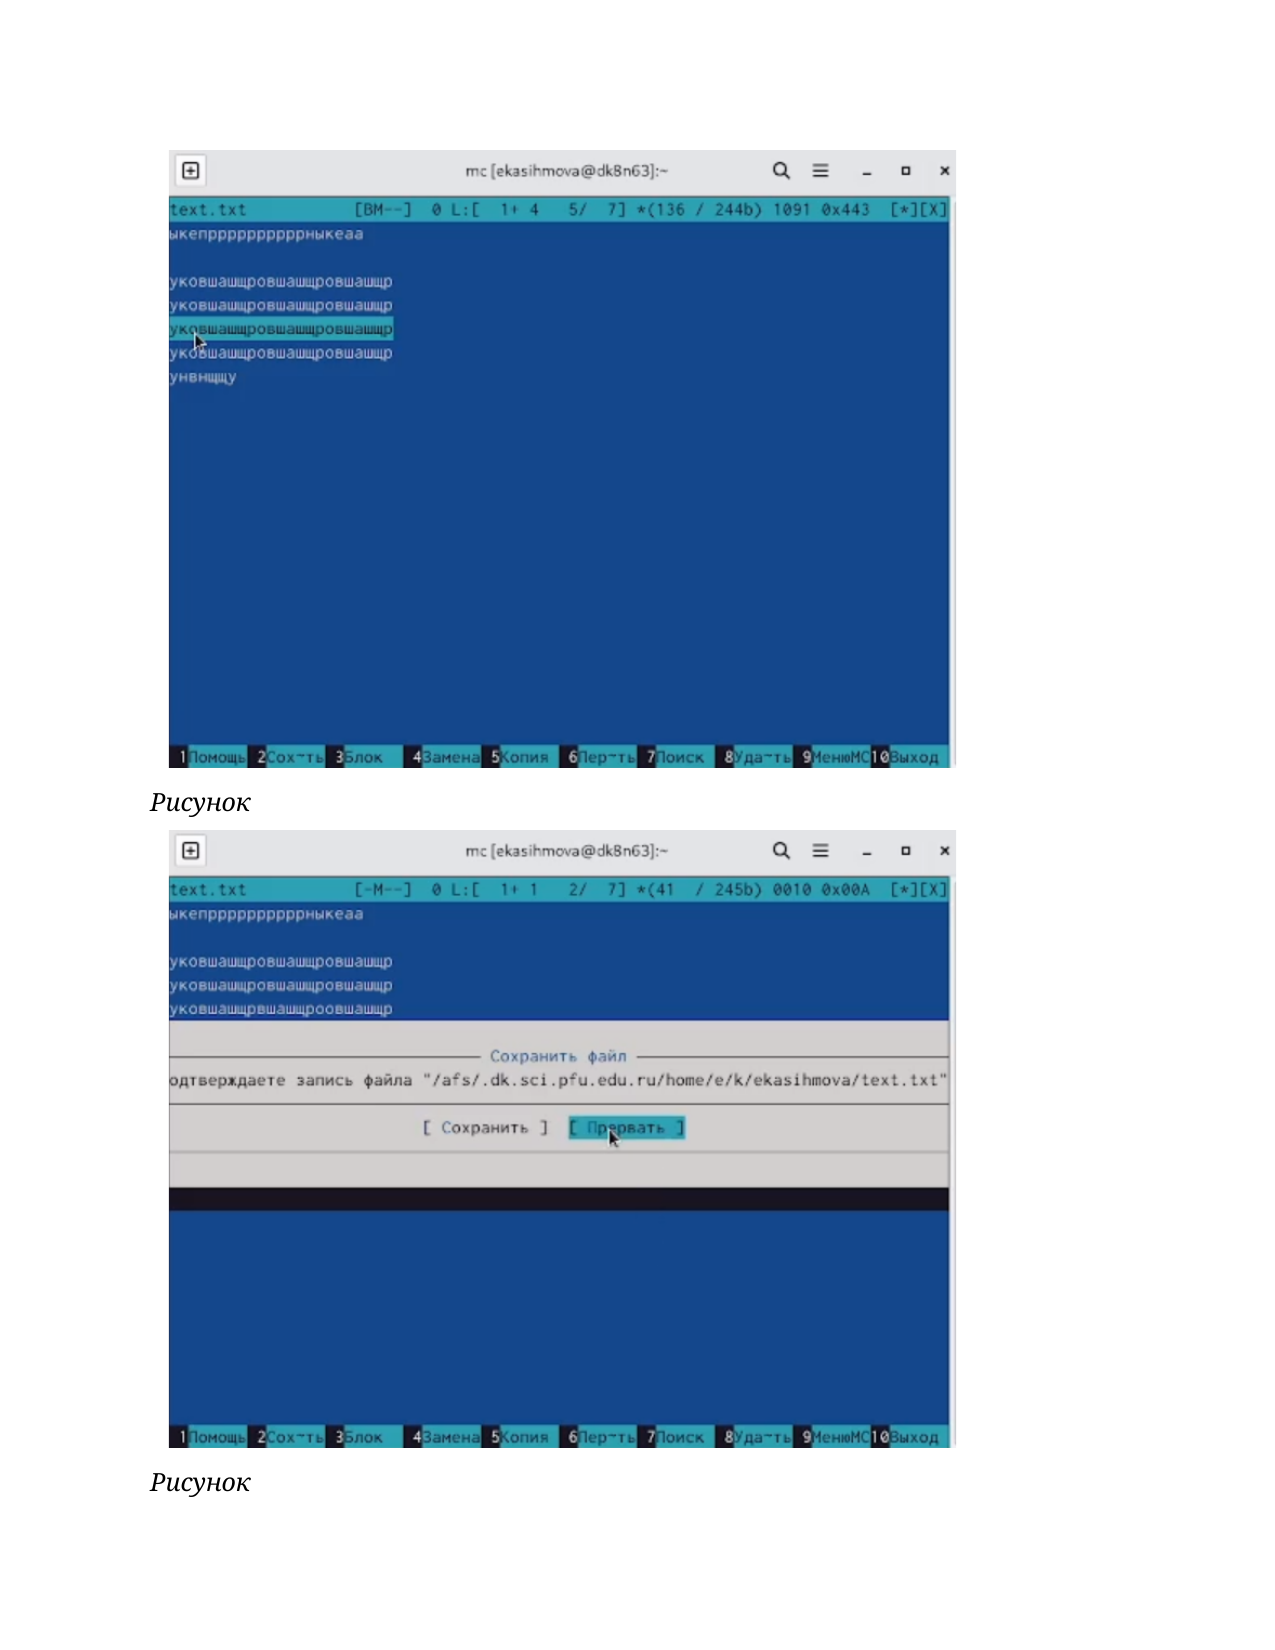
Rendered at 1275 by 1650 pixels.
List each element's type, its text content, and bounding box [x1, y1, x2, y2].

text Рисунок [150, 1469, 1125, 1497]
text Рисунок [150, 789, 1125, 817]
picture [168, 830, 957, 1448]
picture [168, 150, 957, 768]
